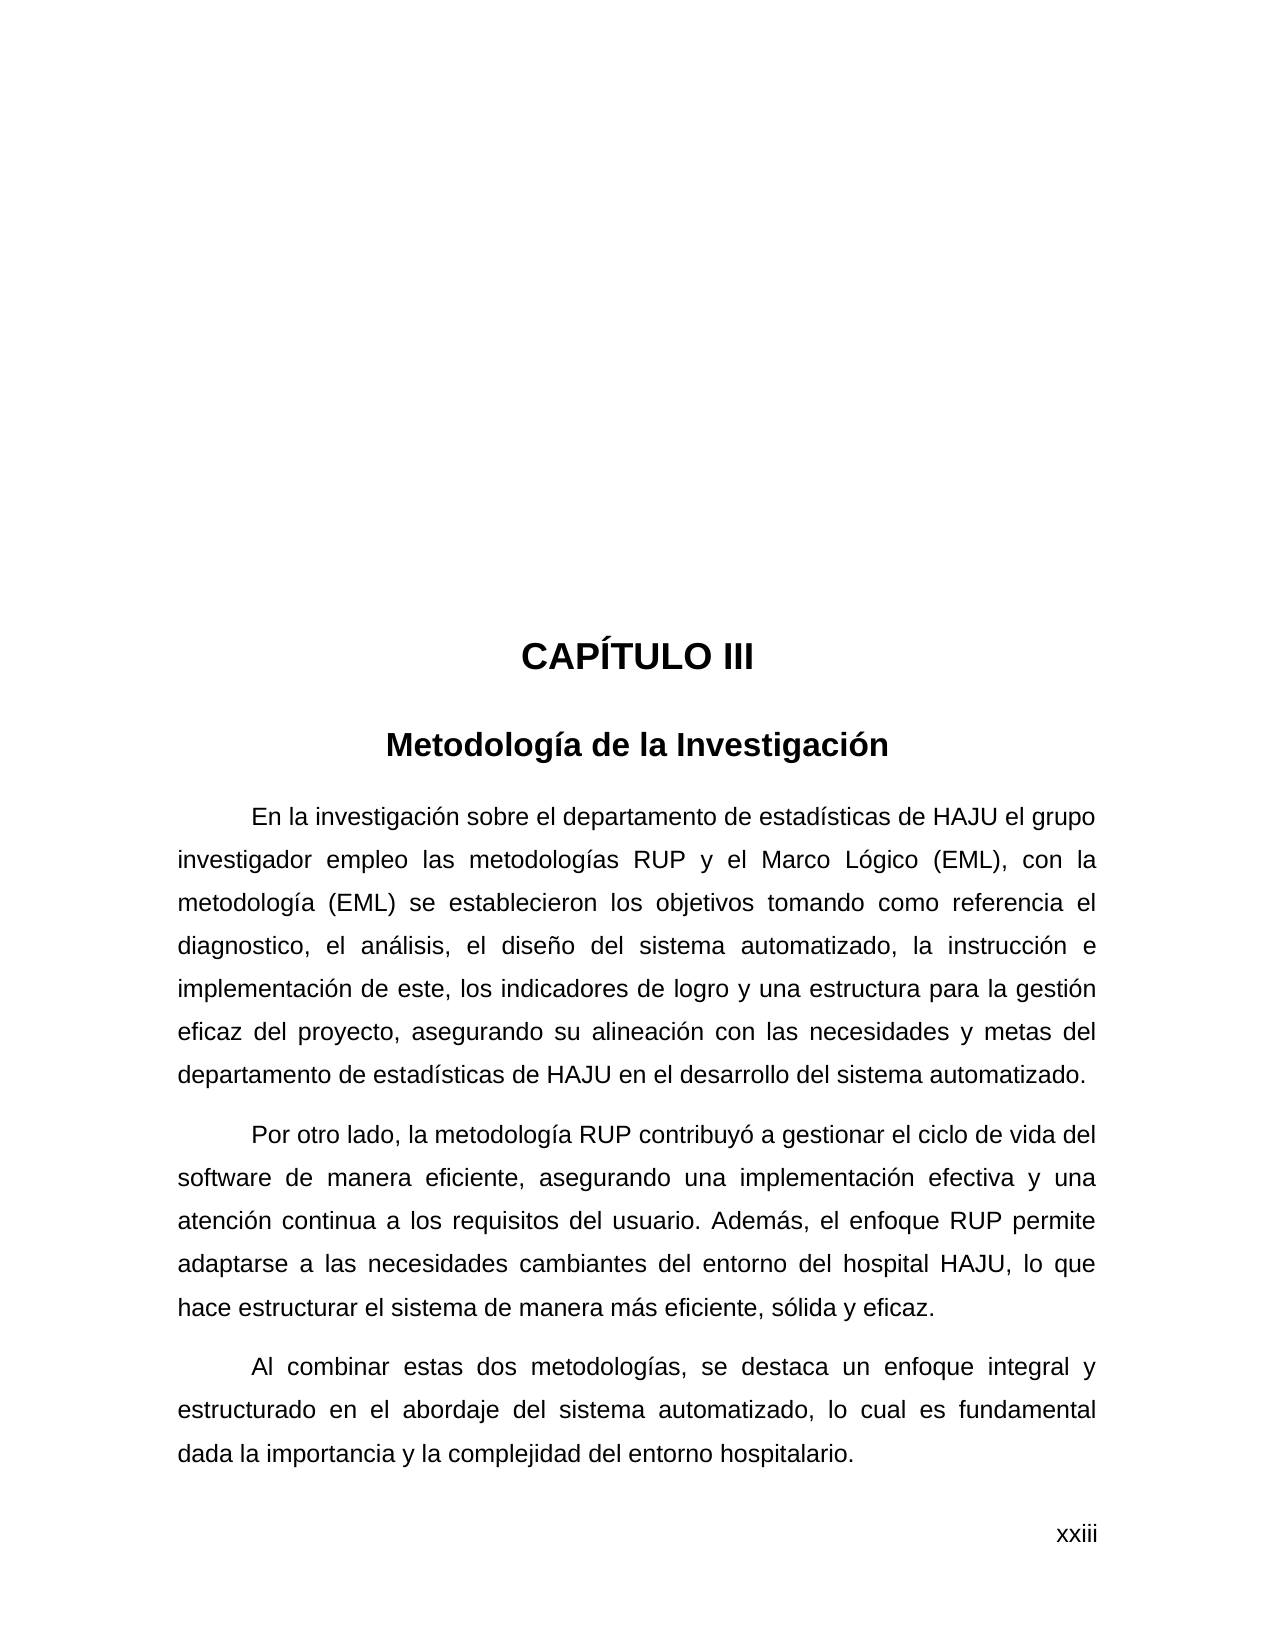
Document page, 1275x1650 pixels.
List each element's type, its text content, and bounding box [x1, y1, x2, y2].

text En la investigación sobre el departamento de estadísticas de HAJU el grupo investigador empleo las metodologías RUP y el Marco Lógico (EML), con la metodología (EML) se establecieron los objetivos tomando como referencia el diagnostico, el análisis, el diseño del sistema automatizado, la instrucción e implementación de este, los indicadores de logro y una estructura para la gestión eficaz del proyecto, asegurando su alineación con las necesidades y metas del departamento de estadísticas de HAJU en el desarrollo del sistema automatizado. [177, 802, 1098, 1089]
text Al combinar estas dos metodologías, se destaca un enfoque integral y estructurado en el abordaje del sistema automatizado, lo cual es fundamental dada la importancia y la complejidad del entorno hospitalario. [177, 1352, 1098, 1467]
subtitle Metodología de la Investigación [177, 725, 1098, 763]
subtitle CAPÍTULO III [177, 634, 1098, 677]
text Por otro lado, la metodología RUP contribuyó a gestionar el ciclo de vida del software de manera eficiente, asegurando una implementación efectiva y una atención continua a los requisitos del usuario. Además, el enfoque RUP permite adaptarse a las necesidades cambiantes del entorno del hospital HAJU, lo que hace estructurar el sistema de manera más eficiente, sólida y eficaz. [177, 1120, 1098, 1321]
